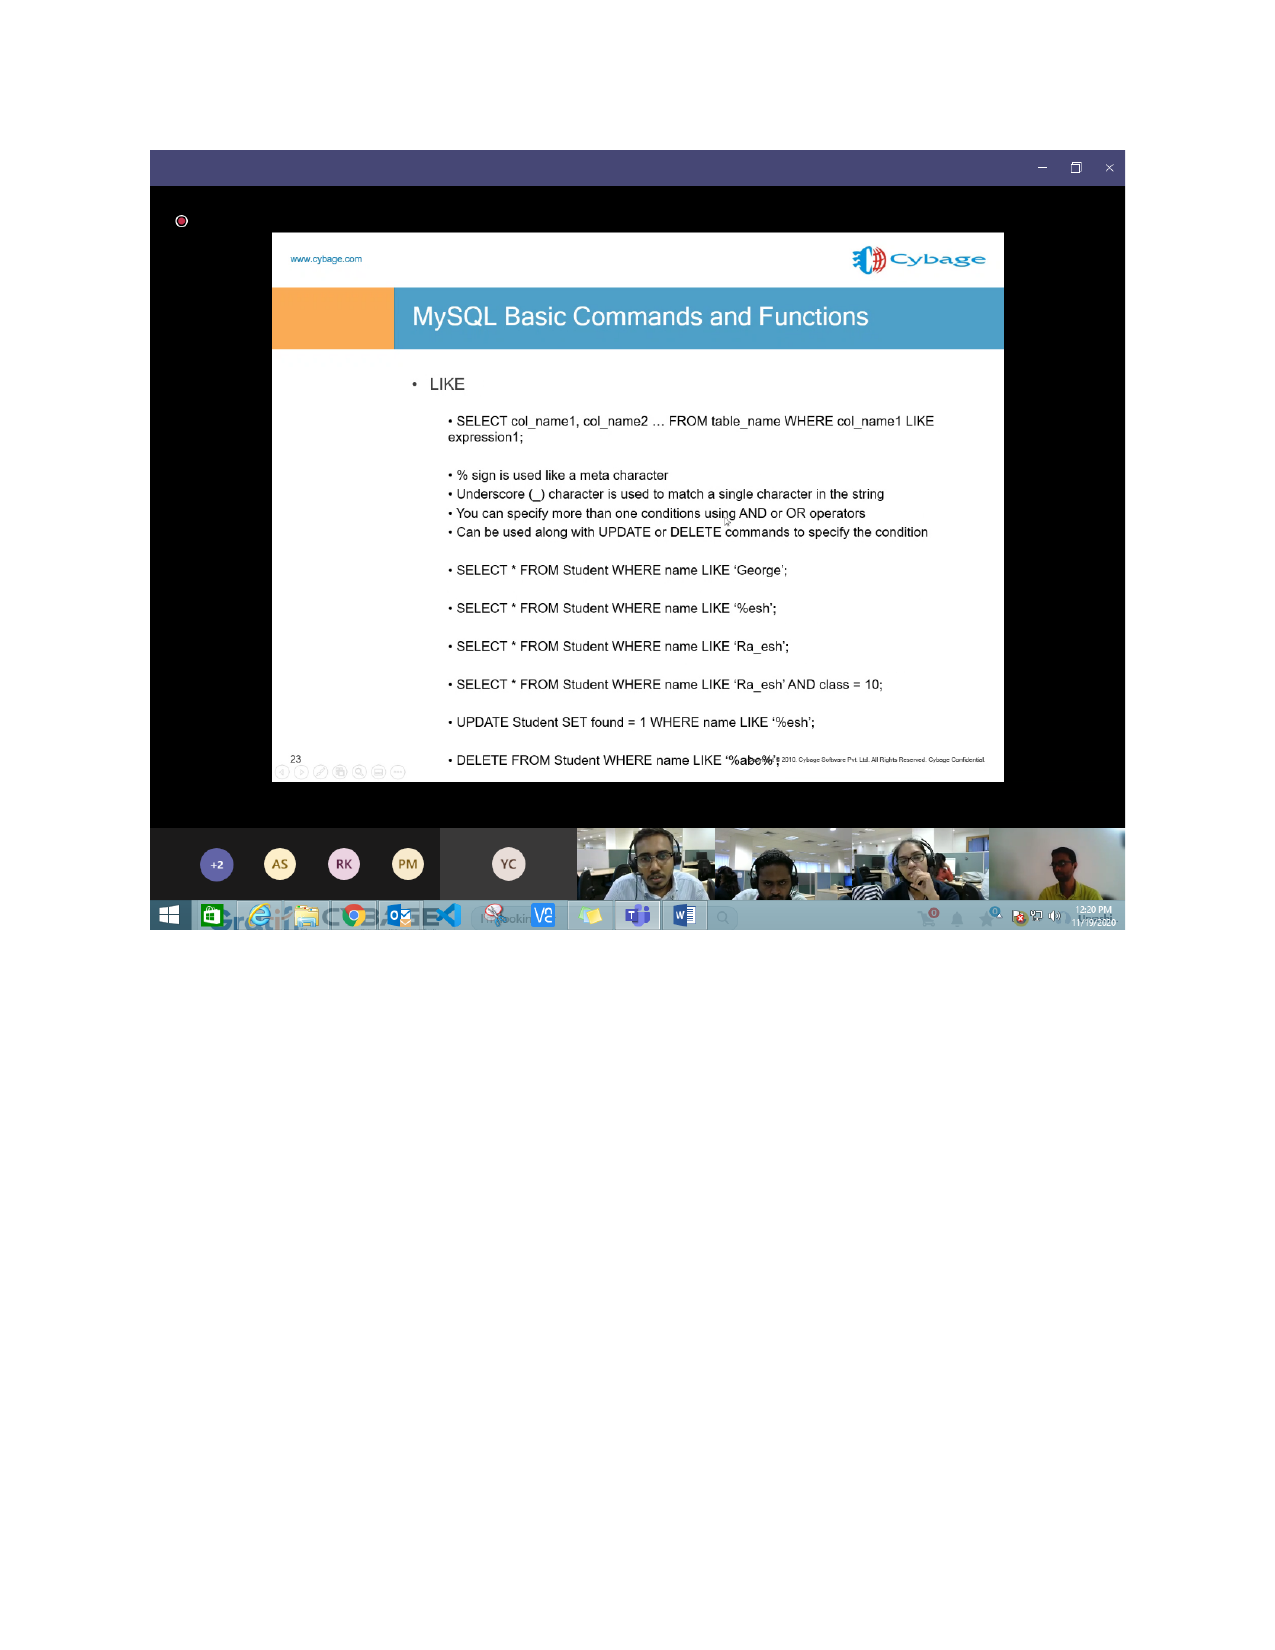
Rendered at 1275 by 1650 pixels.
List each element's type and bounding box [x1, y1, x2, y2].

picture [150, 150, 1125, 930]
